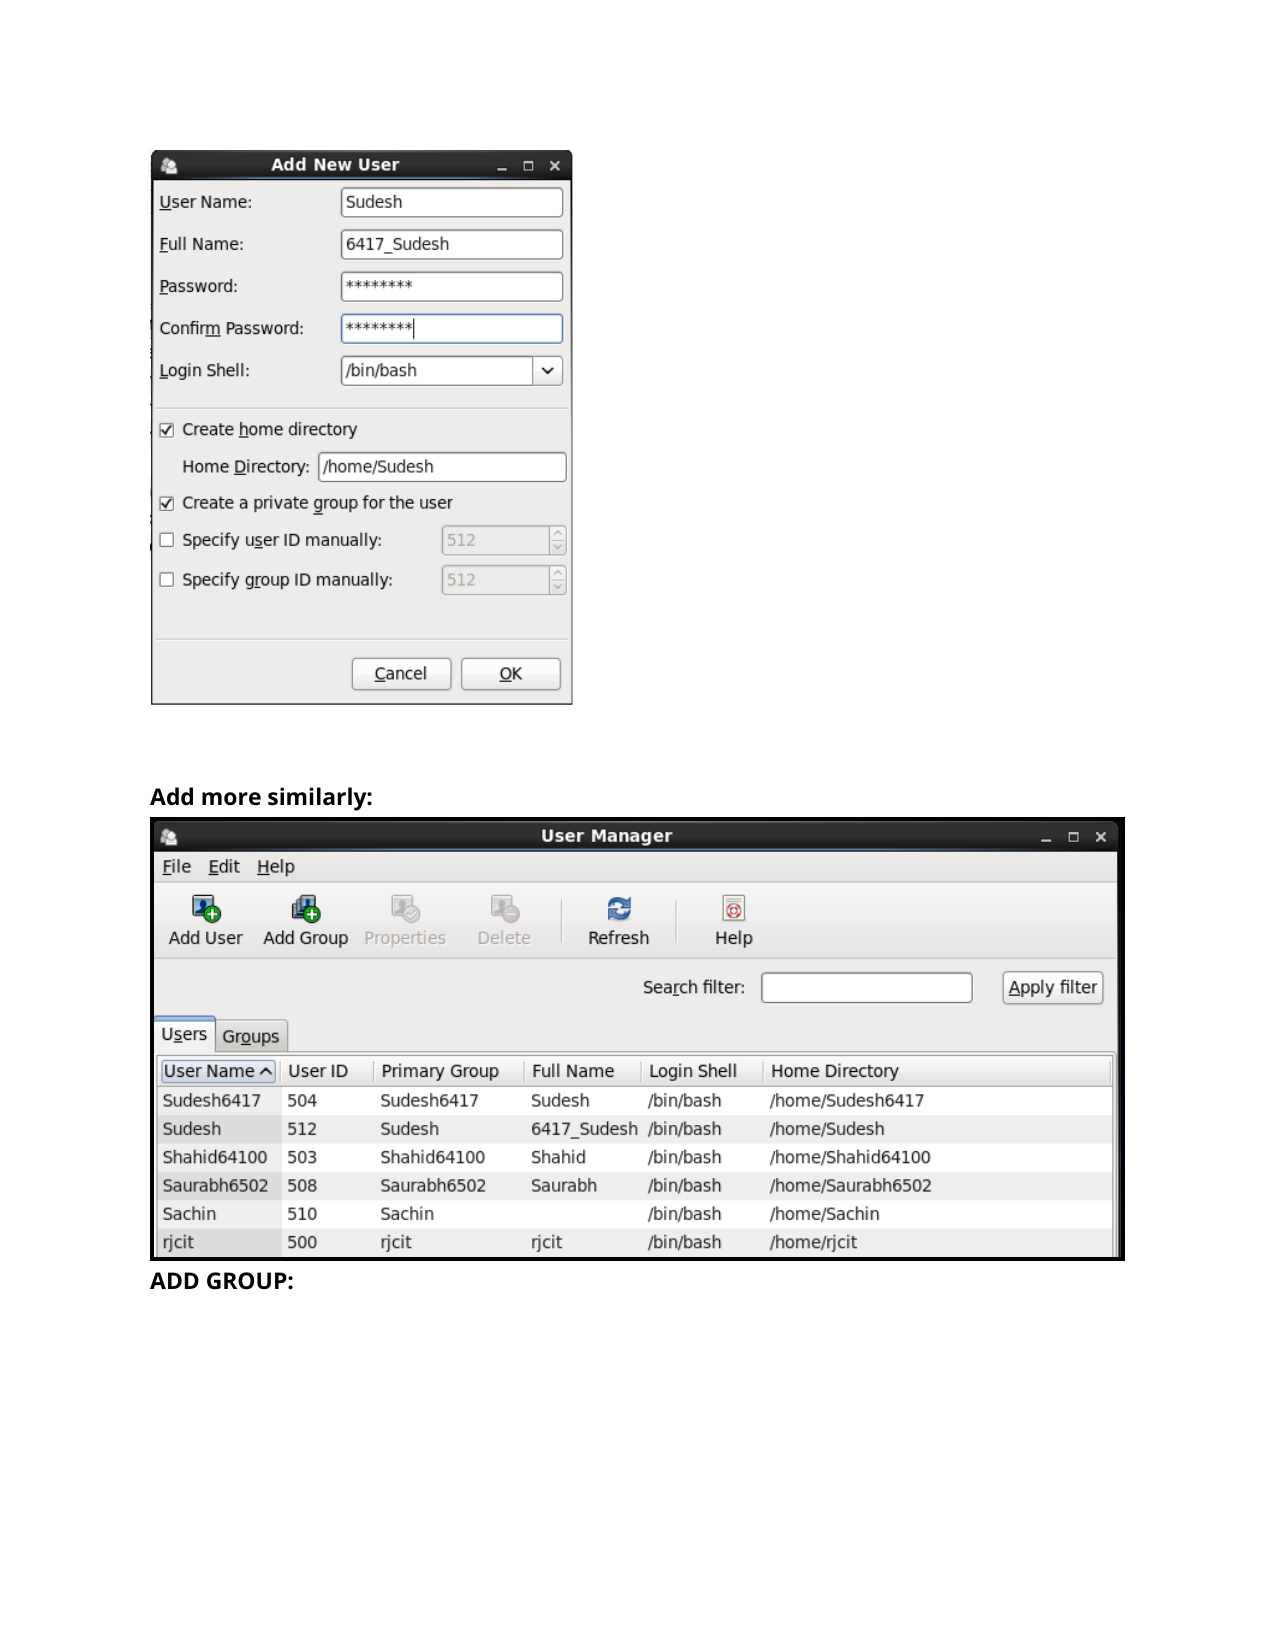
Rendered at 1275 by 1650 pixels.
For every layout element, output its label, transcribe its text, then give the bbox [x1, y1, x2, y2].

picture [154, 821, 1121, 1257]
text Add more similarly: [150, 781, 1125, 812]
text ADD GROUP: [150, 1265, 1125, 1296]
picture [150, 150, 573, 706]
